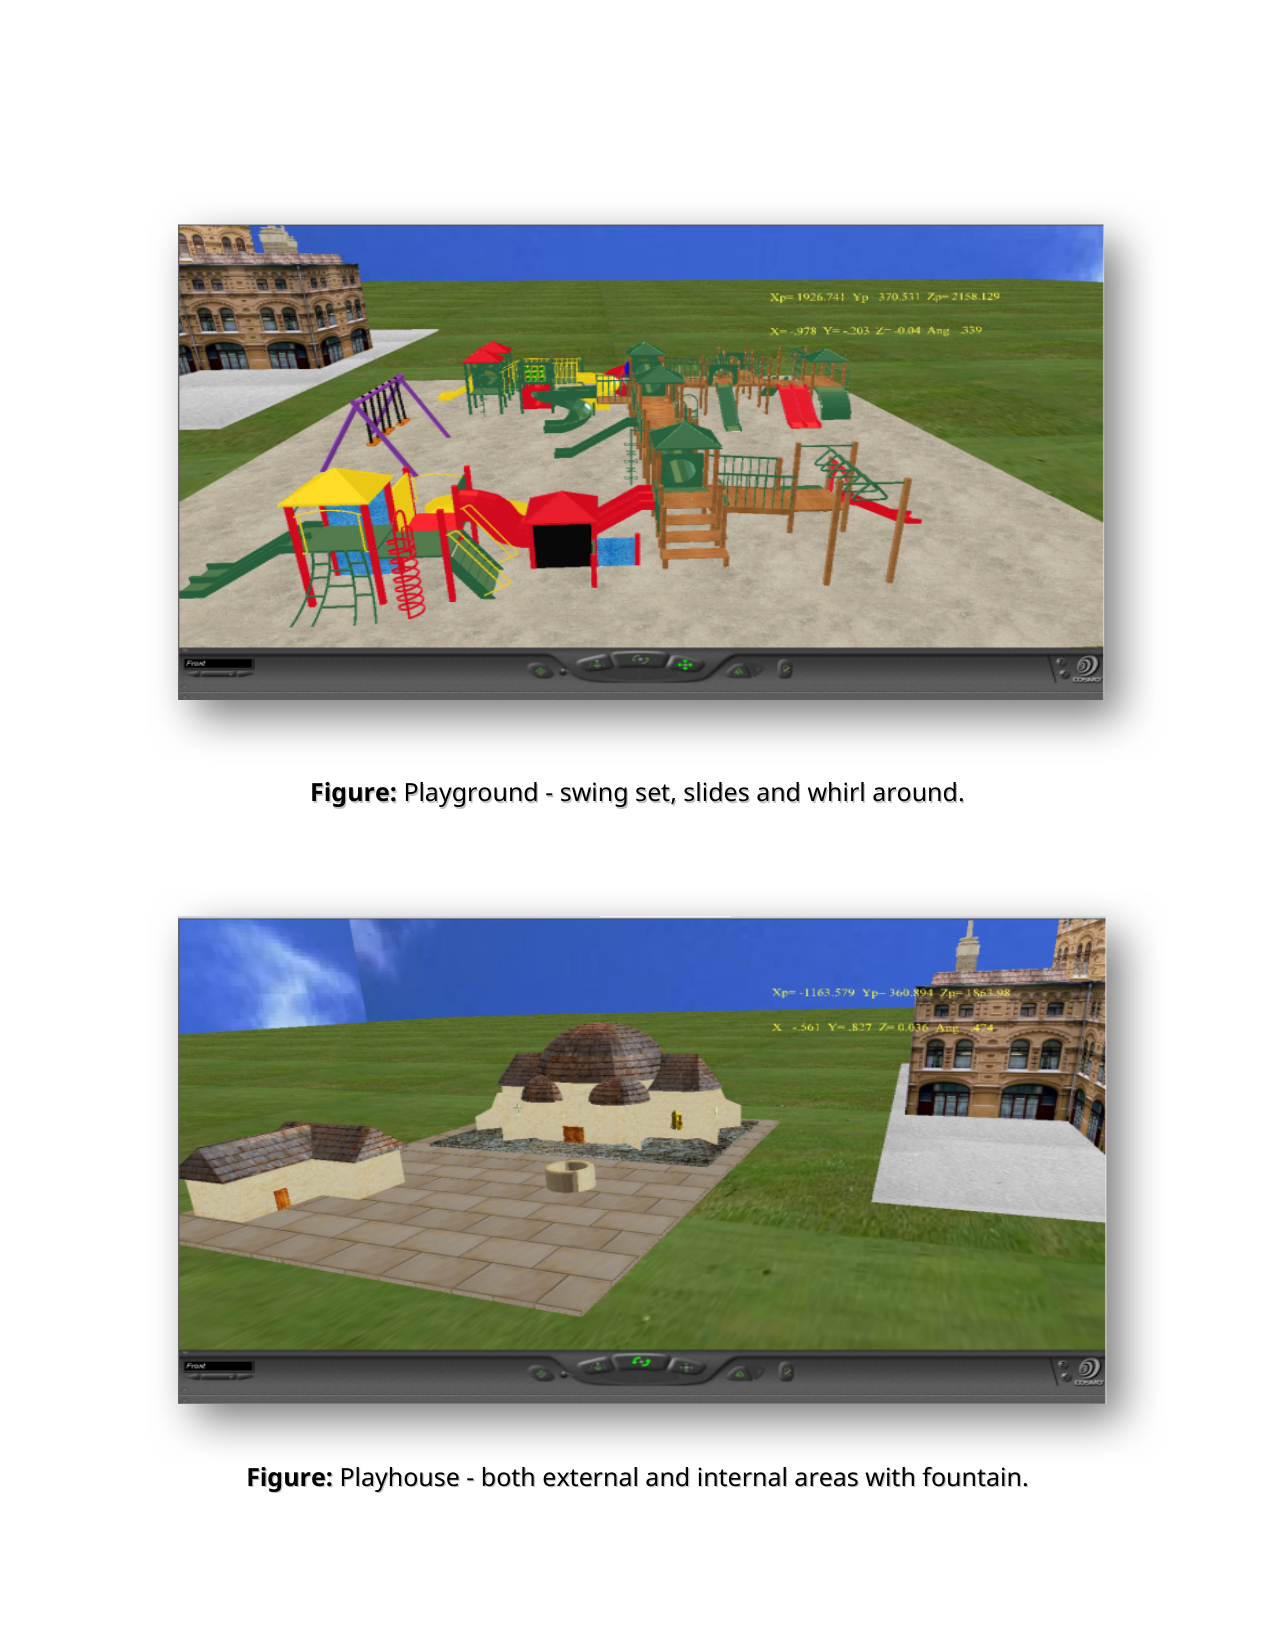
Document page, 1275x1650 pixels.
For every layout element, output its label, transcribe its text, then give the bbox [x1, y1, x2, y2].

picture [178, 224, 1105, 700]
picture [178, 916, 1107, 1404]
text Figure: Playground - swing set, slides and whirl around. [150, 775, 1125, 809]
